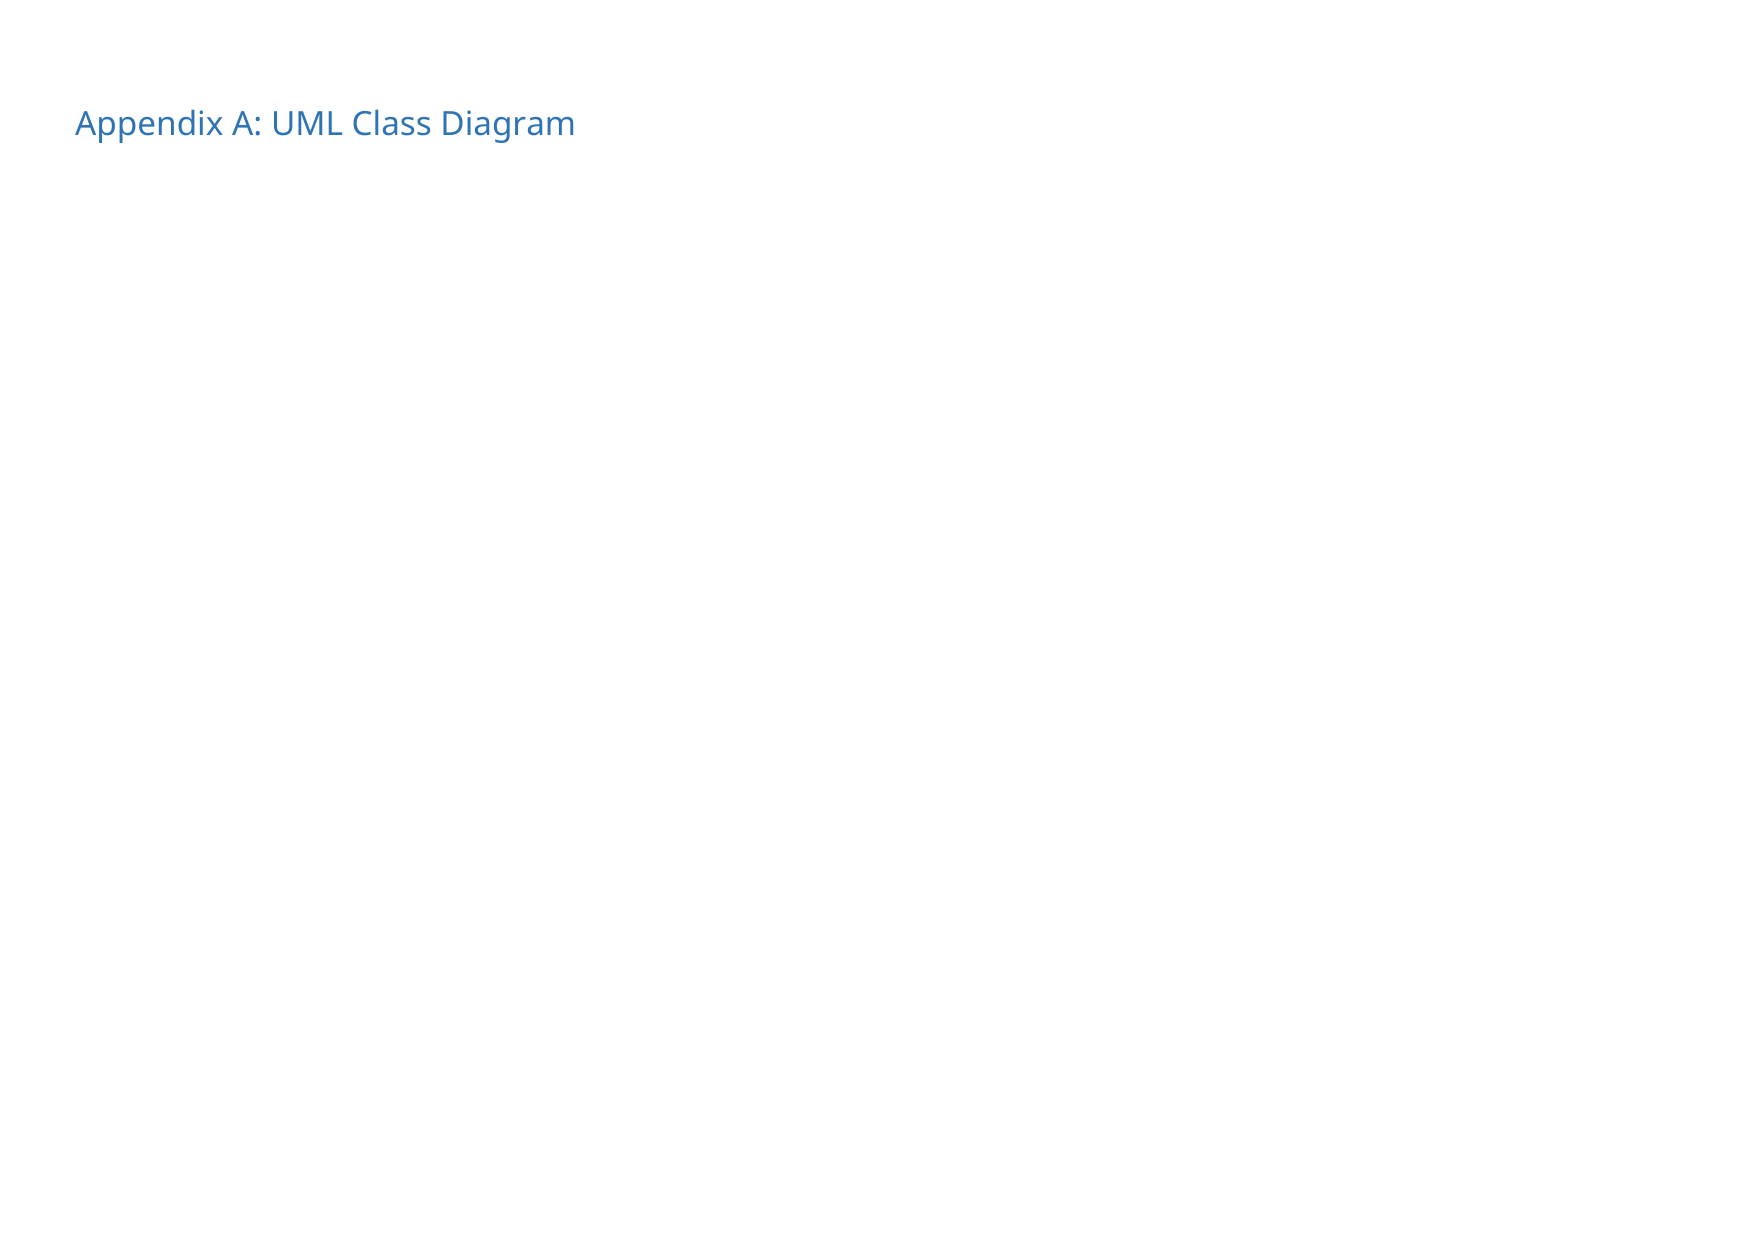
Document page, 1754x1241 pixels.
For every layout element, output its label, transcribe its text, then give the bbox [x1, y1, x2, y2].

subtitle Appendix A: UML Class Diagram [75, 100, 1679, 145]
